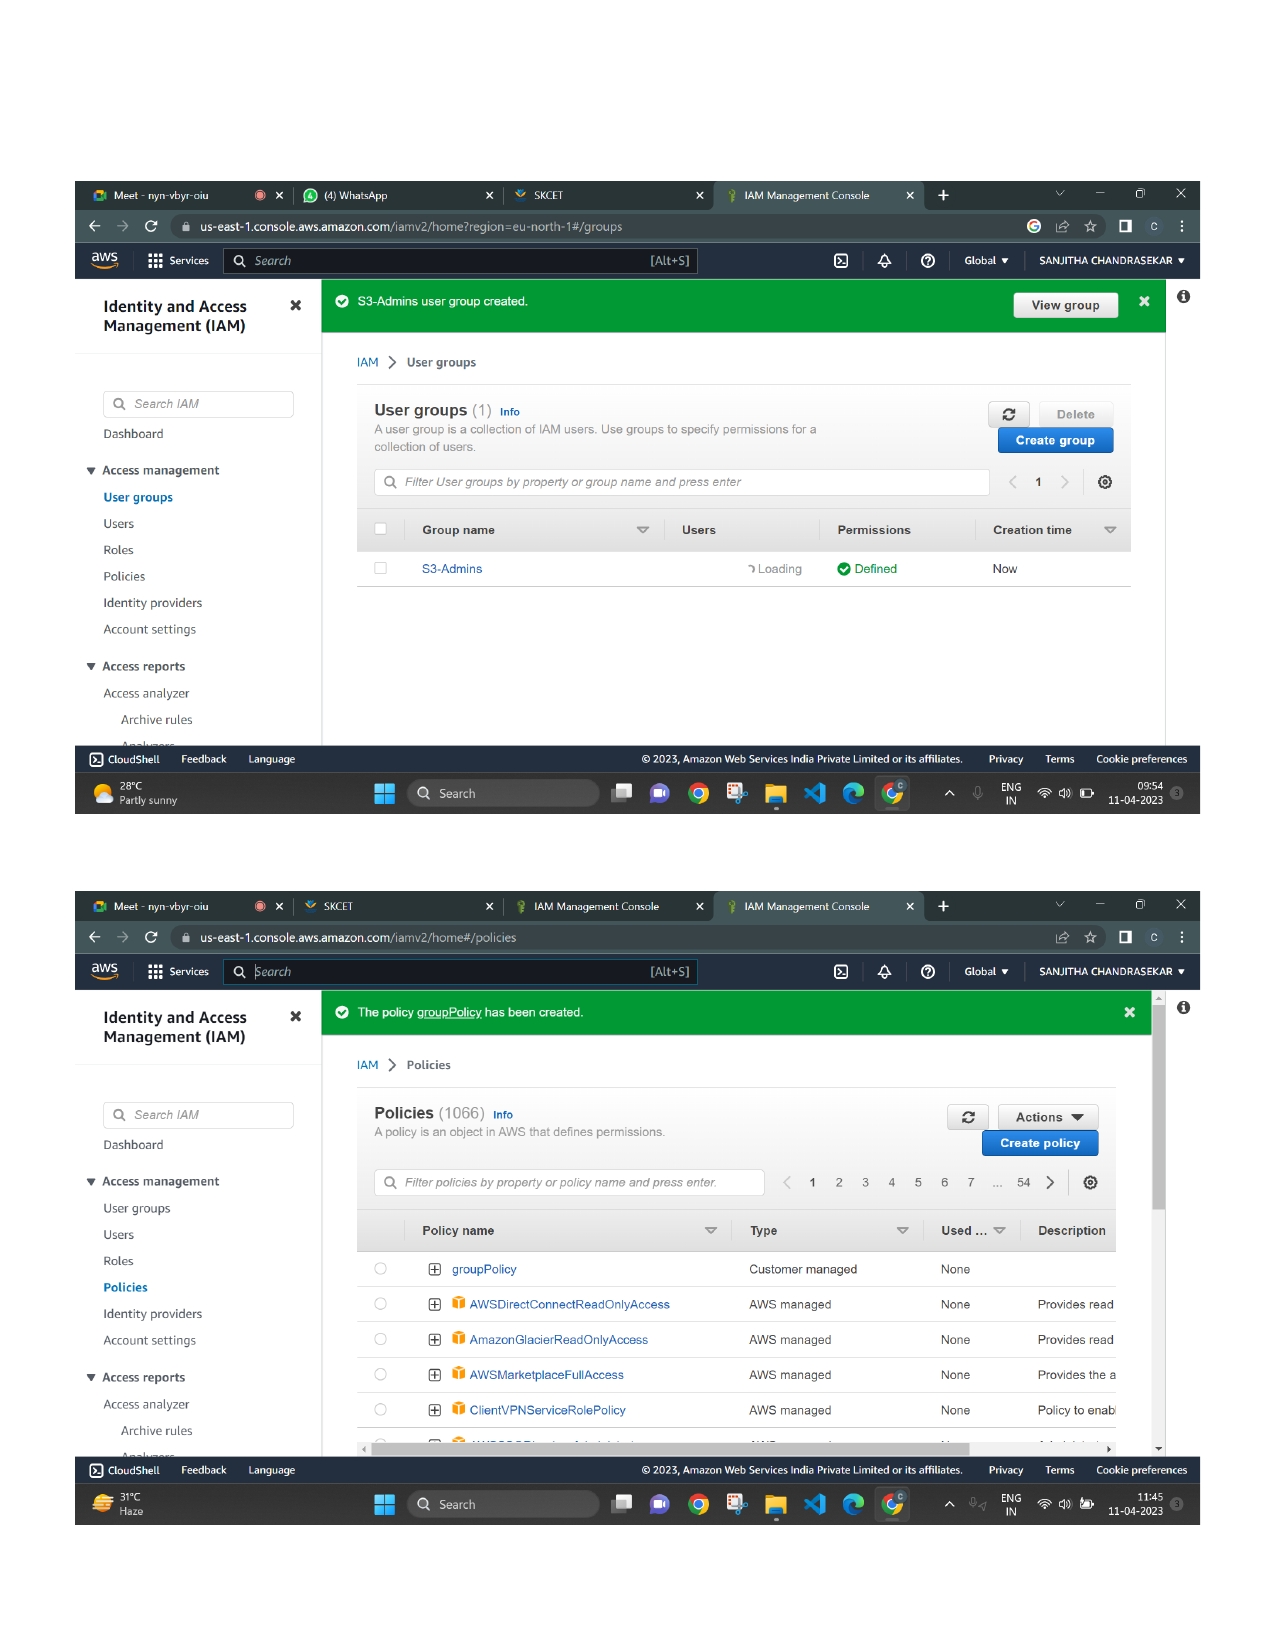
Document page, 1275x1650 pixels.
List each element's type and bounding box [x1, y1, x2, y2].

picture [75, 891, 1200, 1525]
picture [75, 181, 1200, 814]
